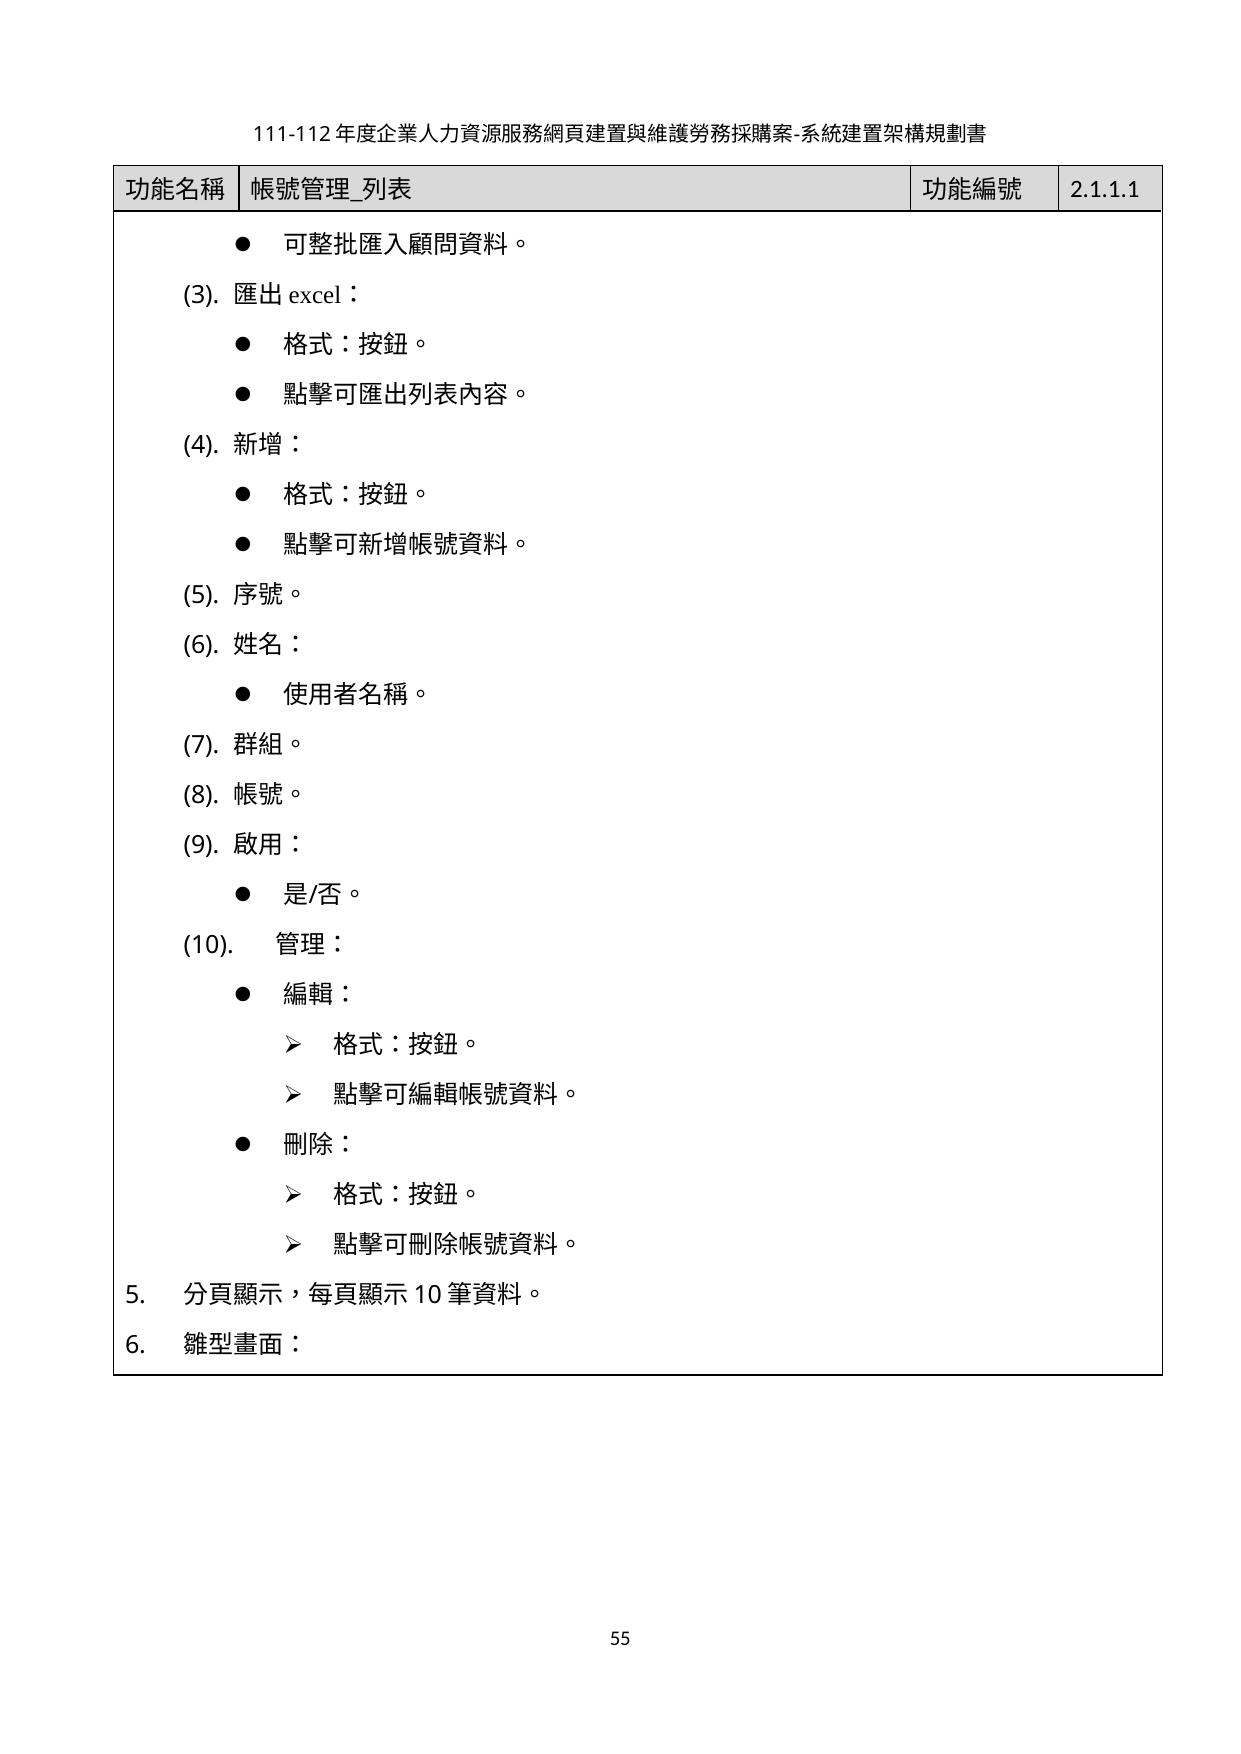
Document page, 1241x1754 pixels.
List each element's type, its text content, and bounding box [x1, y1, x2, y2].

table_header 2.1.1.1 [1059, 166, 1162, 210]
table_header 功能名稱 [114, 166, 238, 210]
table_header 功能編號 [911, 166, 1058, 210]
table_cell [114, 210, 1162, 1374]
table_header 帳號管理_列表 [240, 166, 910, 210]
